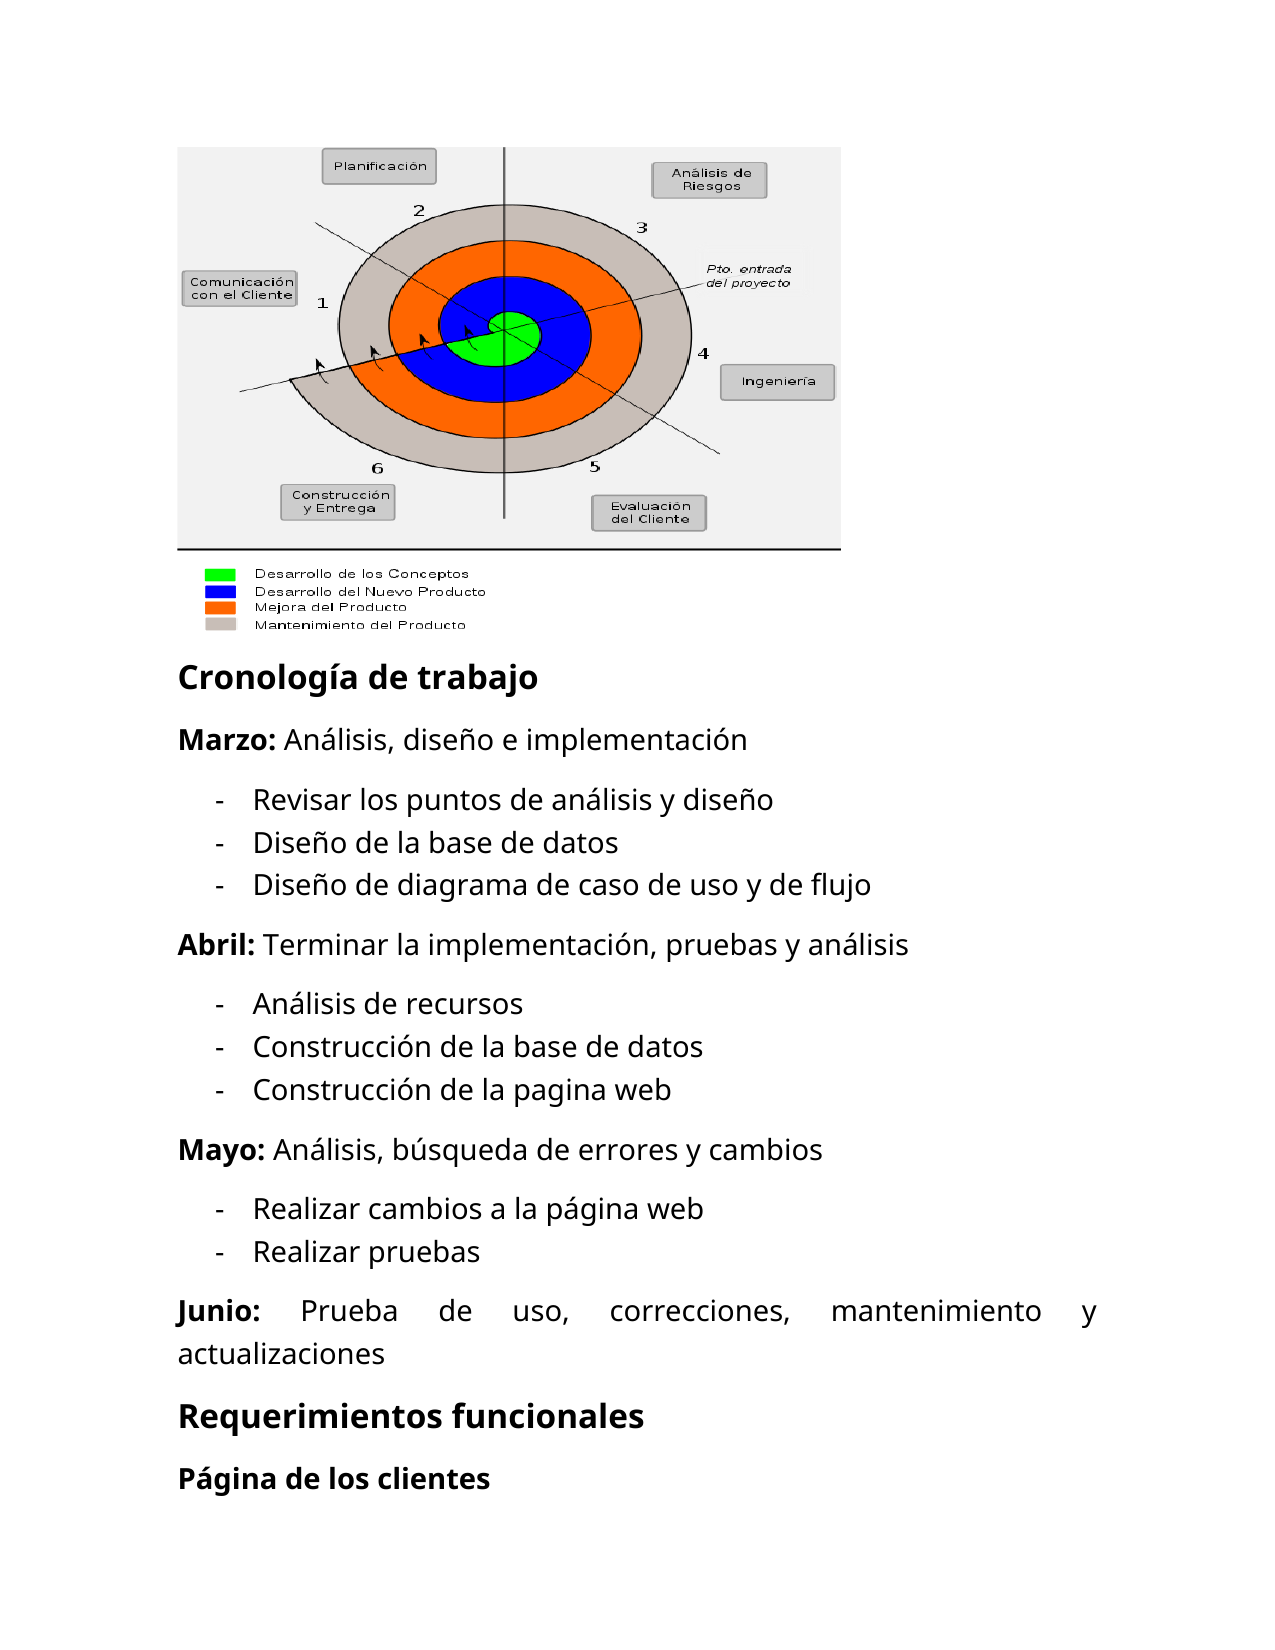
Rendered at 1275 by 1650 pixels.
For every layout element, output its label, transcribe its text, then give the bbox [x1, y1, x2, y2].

text Marzo: Análisis, diseño e implementación [177, 719, 1098, 759]
list Revisar los puntos de análisis y diseño [215, 779, 1098, 819]
list Análisis de recursos [215, 984, 1098, 1023]
list Realizar pruebas [215, 1231, 1098, 1271]
list Realizar cambios a la página web [215, 1188, 1098, 1228]
text Mayo: Análisis, búsqueda de errores y cambios [177, 1129, 1098, 1168]
text Junio: Prueba de uso, correcciones, mantenimiento y actualizaciones [177, 1291, 1098, 1373]
list Diseño de la base de datos [215, 822, 1098, 862]
text Página de los clientes [177, 1458, 1098, 1498]
text Cronología de trabajo [177, 654, 1098, 699]
text Requerimientos funcionales [177, 1393, 1098, 1438]
list Diseño de diagrama de caso de uso y de flujo [215, 865, 1098, 904]
list Construcción de la base de datos [215, 1026, 1098, 1066]
picture [177, 147, 841, 636]
list Construcción de la pagina web [215, 1069, 1098, 1109]
text Abril: Terminar la implementación, pruebas y análisis [177, 924, 1098, 964]
